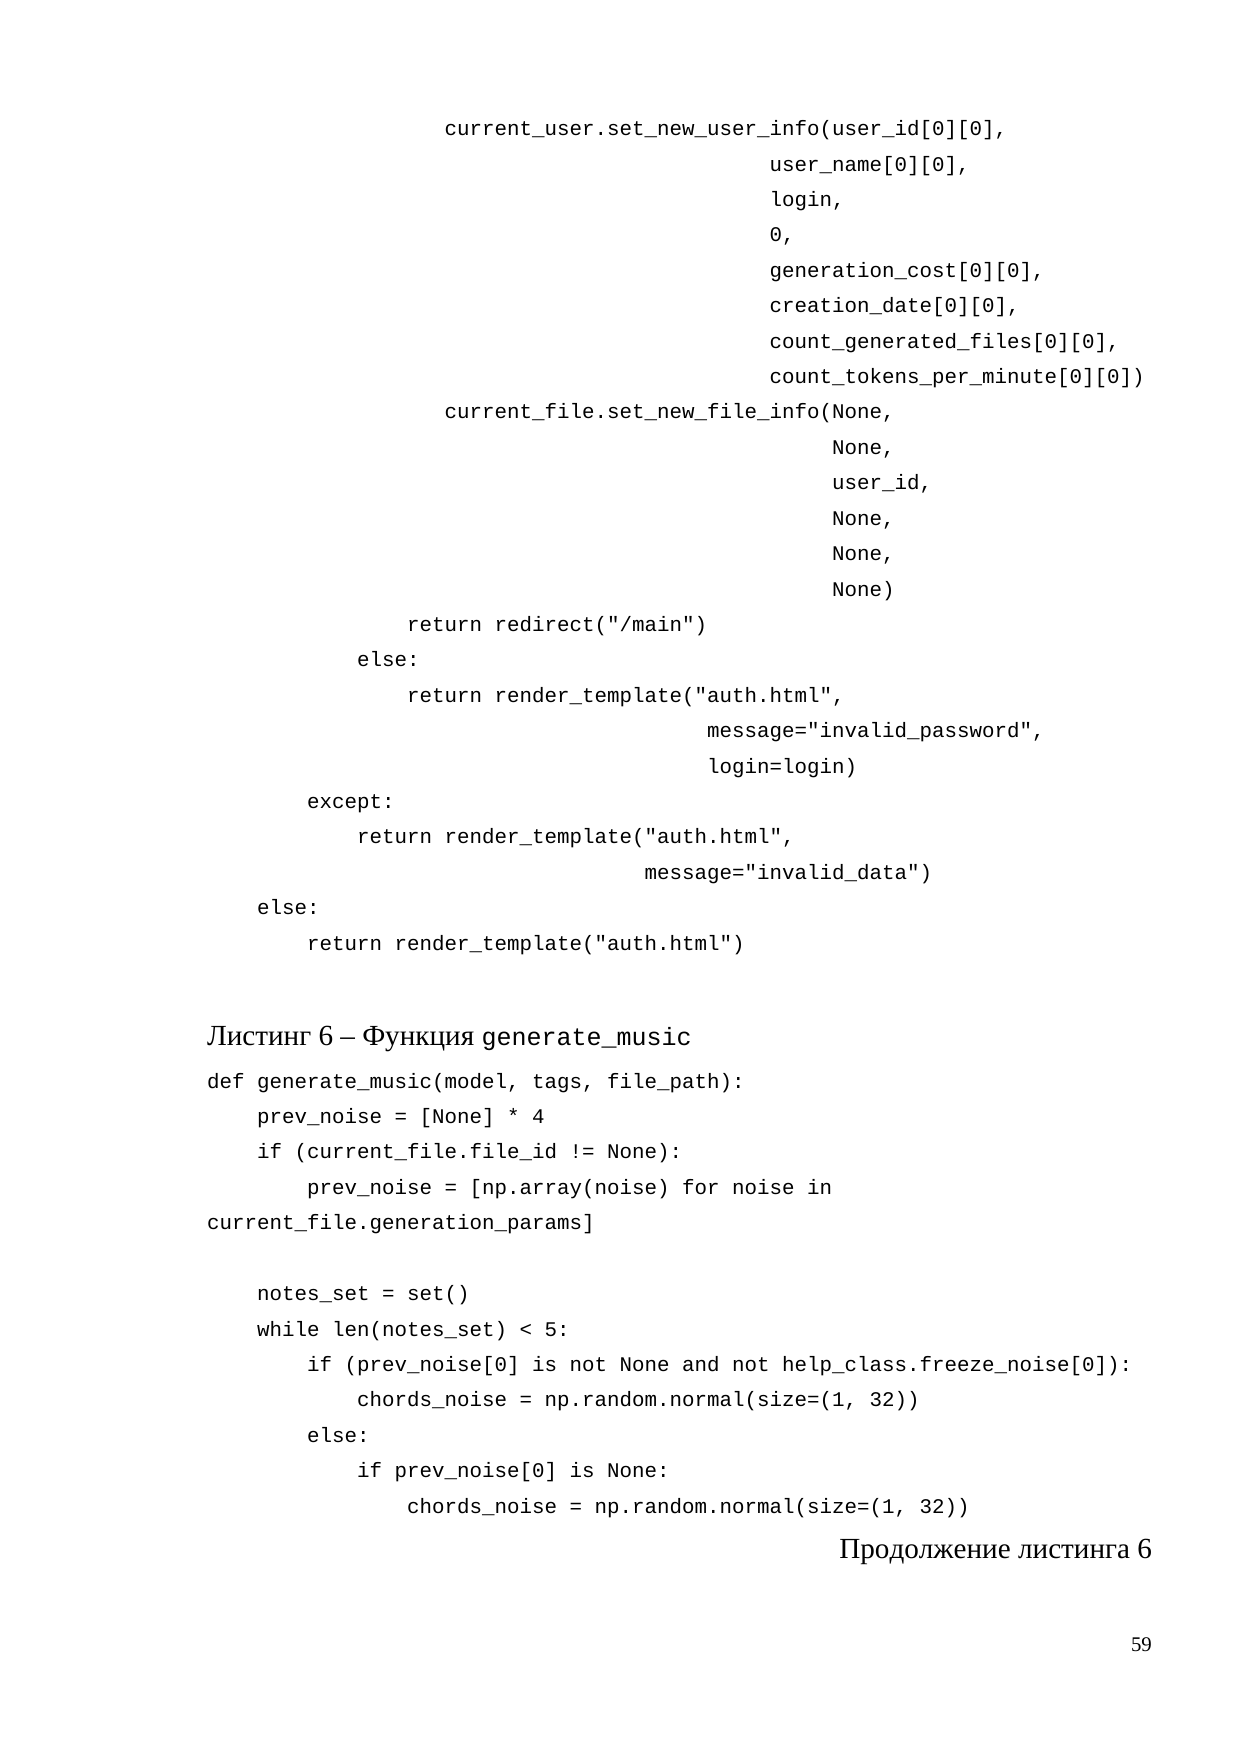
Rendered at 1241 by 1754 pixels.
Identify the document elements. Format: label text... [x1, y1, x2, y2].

text else: [207, 897, 1152, 921]
text None) [207, 578, 1152, 602]
text Листинг 6 – Функция generate_music [207, 1018, 1152, 1053]
text current_user.set_new_user_info(user_id[0][0], [207, 118, 1152, 142]
text user_name[0][0], [207, 153, 1152, 177]
text prev_noise = [np.array(noise) for noise in current_file.generation_params] [207, 1177, 1152, 1236]
text else: [207, 1425, 1152, 1448]
text message="invalid_data") [207, 862, 1152, 886]
text return render_template("auth.html", [207, 826, 1152, 850]
text None, [207, 437, 1152, 461]
text else: [207, 649, 1152, 673]
text message="invalid_password", [207, 720, 1152, 744]
text return render_template("auth.html", [207, 685, 1152, 708]
text creation_date[0][0], [207, 295, 1152, 319]
text Продолжение листинга 6 [207, 1531, 1152, 1564]
text generation_cost[0][0], [207, 260, 1152, 283]
text notes_set = set() [207, 1283, 1152, 1307]
text None, [207, 543, 1152, 567]
text return render_template("auth.html") [207, 933, 1152, 956]
text chords_noise = np.random.normal(size=(1, 32)) [207, 1389, 1152, 1413]
text login, [207, 189, 1152, 213]
text chords_noise = np.random.normal(size=(1, 32)) [207, 1496, 1152, 1519]
text if (prev_noise[0] is not None and not help_class.freeze_noise[0]): [207, 1354, 1152, 1378]
text user_id, [207, 472, 1152, 496]
text count_tokens_per_minute[0][0]) [207, 366, 1152, 390]
text if prev_noise[0] is None: [207, 1460, 1152, 1484]
text return redirect("/main") [207, 614, 1152, 638]
text except: [207, 791, 1152, 815]
text None, [207, 508, 1152, 531]
text def generate_music(model, tags, file_path): [207, 1071, 1152, 1094]
text count_generated_files[0][0], [207, 331, 1152, 354]
text login=login) [207, 756, 1152, 779]
text current_file.set_new_file_info(None, [207, 401, 1152, 425]
text prev_noise = [None] * 4 [207, 1106, 1152, 1130]
text 0, [207, 224, 1152, 248]
text if (current_file.file_id != None): [207, 1141, 1152, 1165]
text while len(notes_set) < 5: [207, 1318, 1152, 1342]
